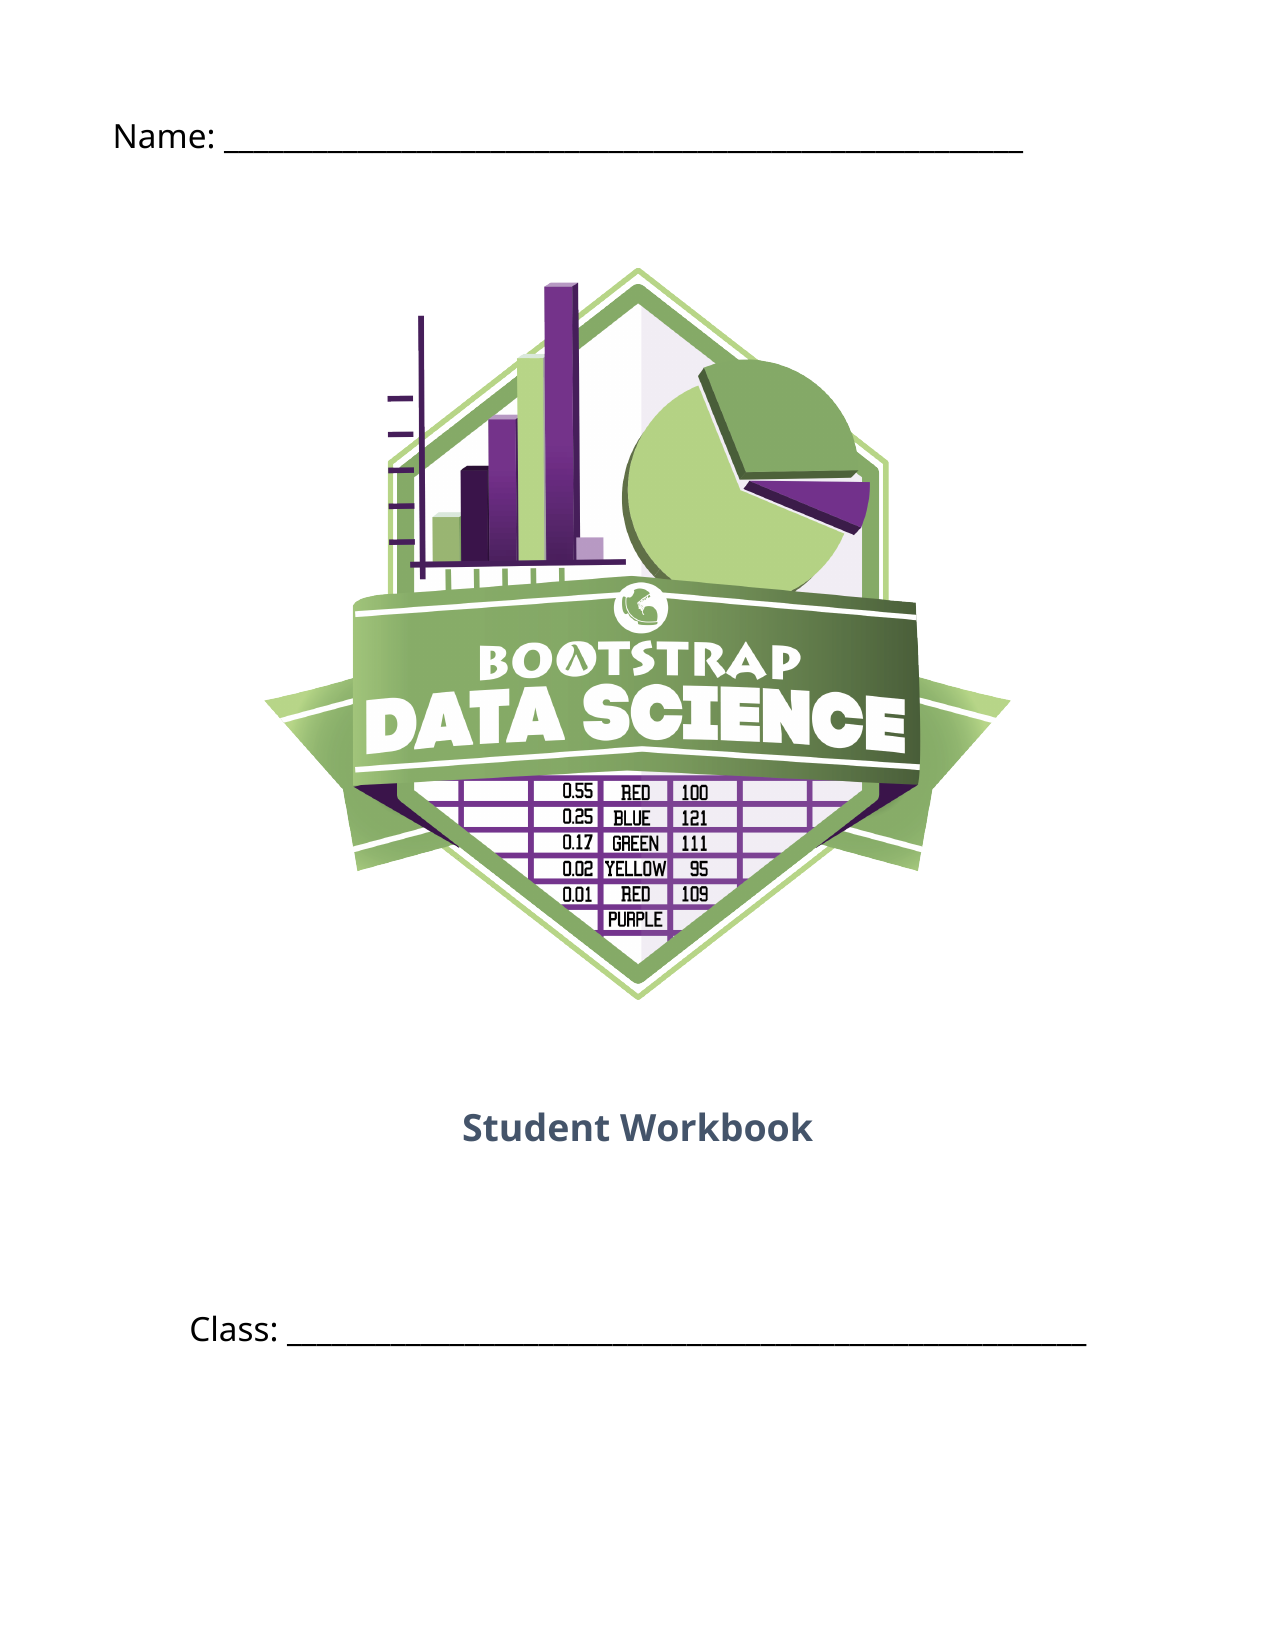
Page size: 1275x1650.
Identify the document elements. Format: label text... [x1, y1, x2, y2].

text Class: ______________________________________________________ [112, 1306, 1162, 1351]
text Name: ______________________________________________________ [112, 112, 1162, 158]
text Student Workbook [112, 1102, 1162, 1153]
picture [264, 268, 1011, 1000]
